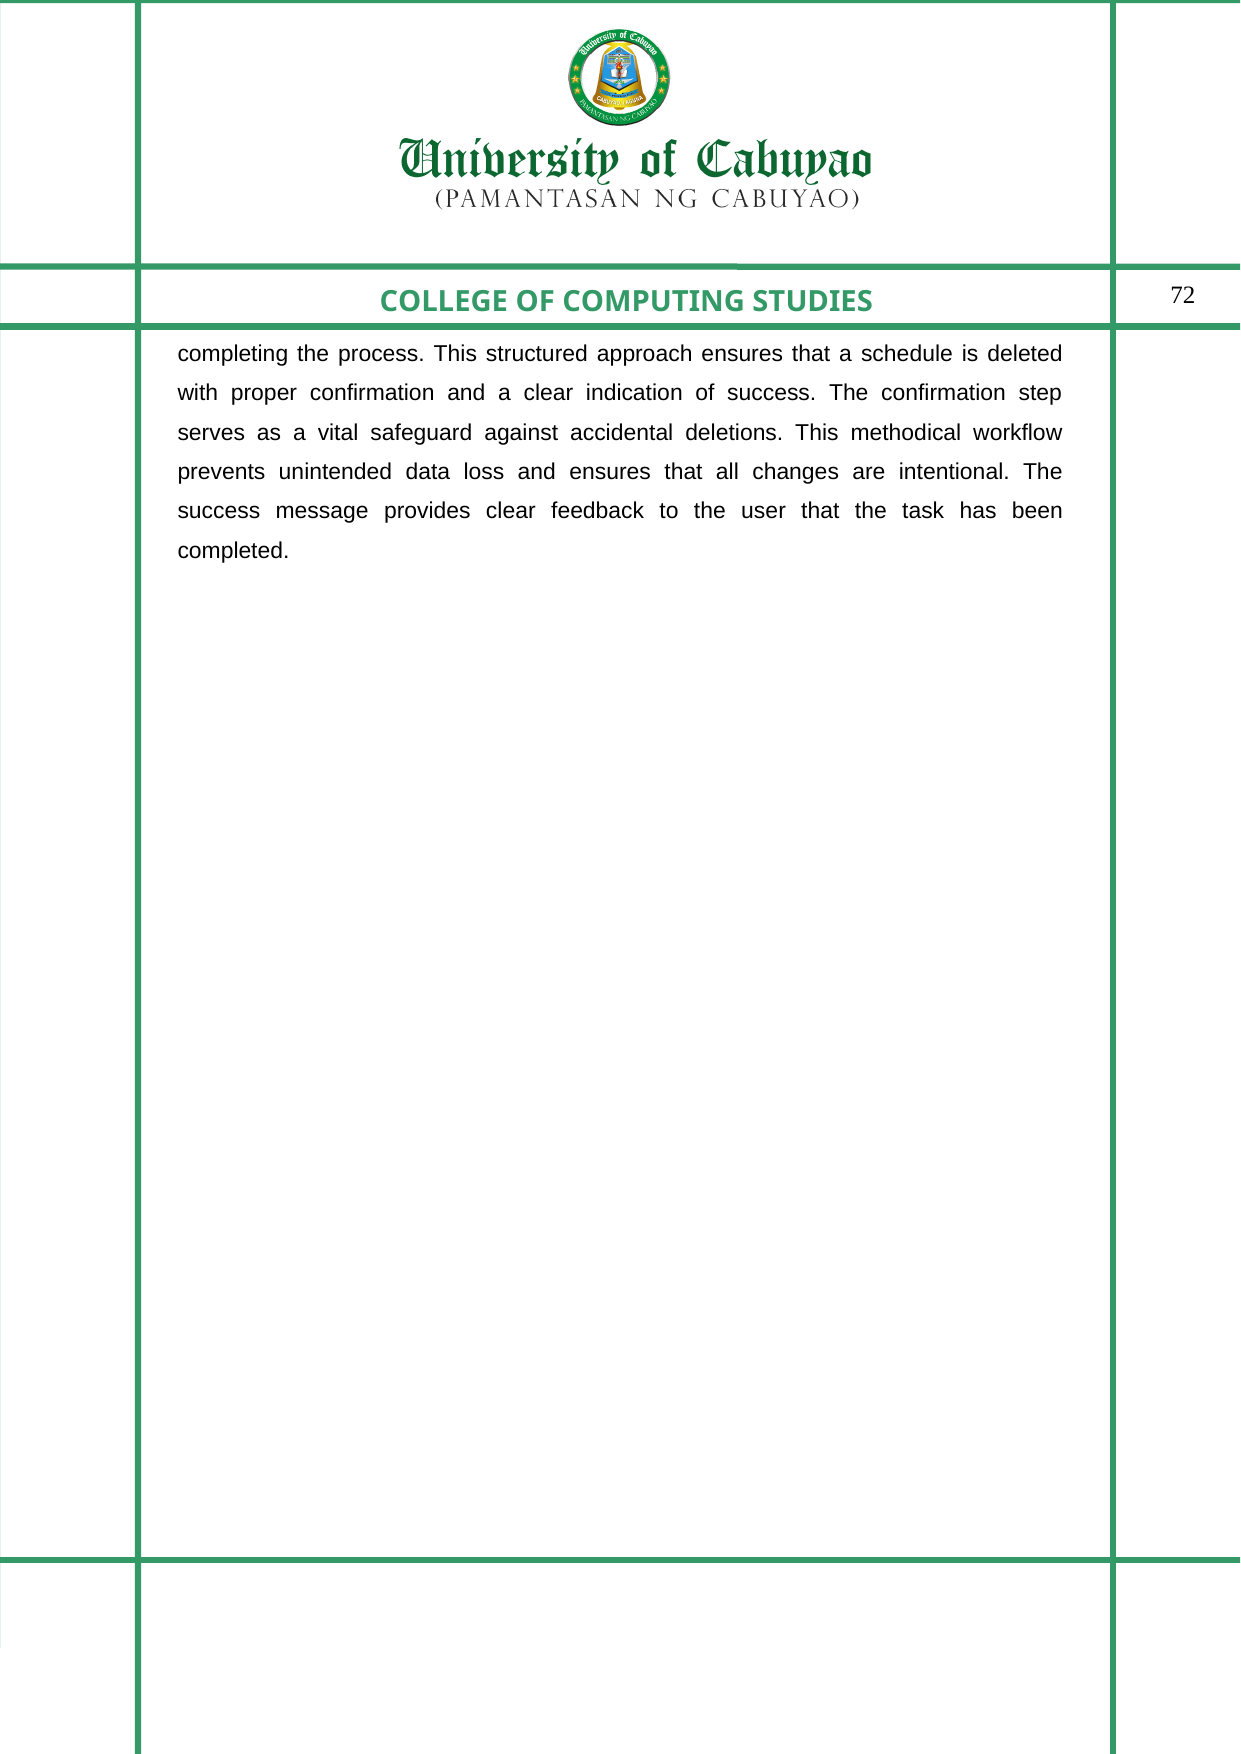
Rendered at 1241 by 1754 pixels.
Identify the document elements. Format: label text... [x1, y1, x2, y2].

picture [1116, 4, 1125, 263]
picture [144, 4, 1110, 263]
